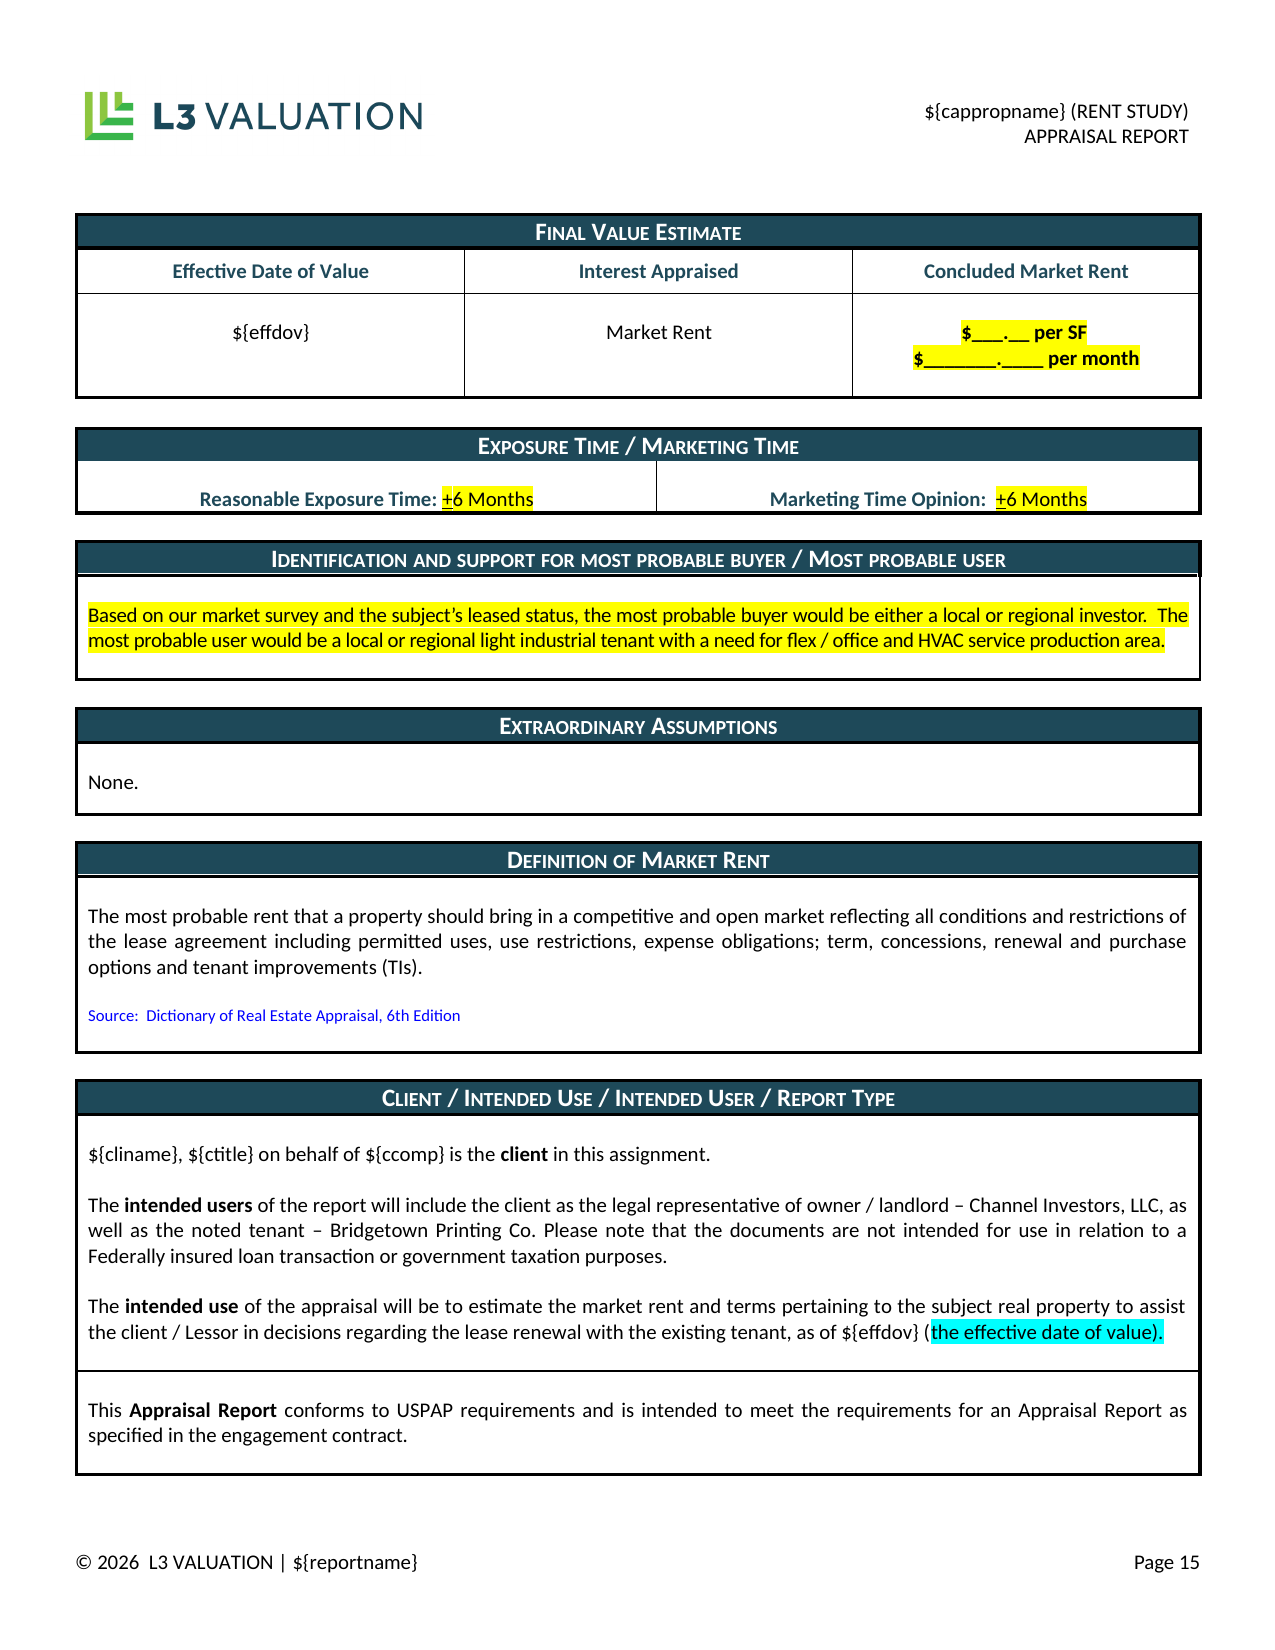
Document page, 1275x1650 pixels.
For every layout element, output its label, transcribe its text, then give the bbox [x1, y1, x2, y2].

table_cell Concluded Market Rent [853, 250, 1198, 293]
table_header Client / Intended Use / Intended User / Report Type [78, 1082, 1198, 1113]
table_cell None. [78, 744, 1198, 812]
table_cell Reasonable Exposure Time: +6 Months [78, 461, 656, 511]
table_header Definition of Market Rent [78, 844, 1198, 874]
picture [69, 75, 436, 156]
table_cell Market Rent [465, 294, 852, 396]
table_cell Based on our market survey and the subject’s leased status, the most probable buyer would be either a local or regional investor. The most probable user would be a local or regional light industrial tenant with a need for flex / office and HVAC service production area. [78, 574, 1199, 678]
table_header Final Value Estimate [78, 216, 1198, 246]
table_cell This Appraisal Report conforms to USPAP requirements and is intended to meet the requirements for an Appraisal Report as specified in the engagement contract. [78, 1372, 1198, 1473]
table_header Identification and support for most probable buyer / Most probable user [78, 543, 1198, 573]
table_cell ${cliname}, ${ctitle} on behalf of ${ccomp} is the client in this assignment. The intended users of the report will include the client as the legal representative of owner / landlord – Channel Investors, LLC, as well as the noted tenant – Bridgetown Printing Co. Please note that the documents are not intended for use in relation to a Federally insured loan transaction or government taxation purposes. The intended use of the appraisal will be to estimate the market rent and terms pertaining to the subject real property to assist the client / Lessor in decisions regarding the lease renewal with the existing tenant, as of ${effdov} (the effective date of value). [78, 1116, 1198, 1370]
table_cell Marketing Time Opinion: +6 Months [657, 461, 1198, 511]
table_cell $___.__ per SF $_______.____ per month [853, 294, 1198, 396]
table_header Exposure Time / Marketing Time [78, 430, 1198, 461]
table_cell Effective Date of Value [78, 250, 464, 293]
table_cell ${effdov} [78, 294, 464, 396]
table_header Extraordinary Assumptions [78, 710, 1198, 741]
table_cell Interest Appraised [465, 250, 852, 293]
table_cell The most probable rent that a property should bring in a competitive and open market reflecting all conditions and restrictions of the lease agreement including permitted uses, use restrictions, expense obligations; term, concessions, renewal and purchase options and tenant improvements (TIs). Source: Dictionary of Real Estate Appraisal, 6th Edition [78, 878, 1198, 1051]
